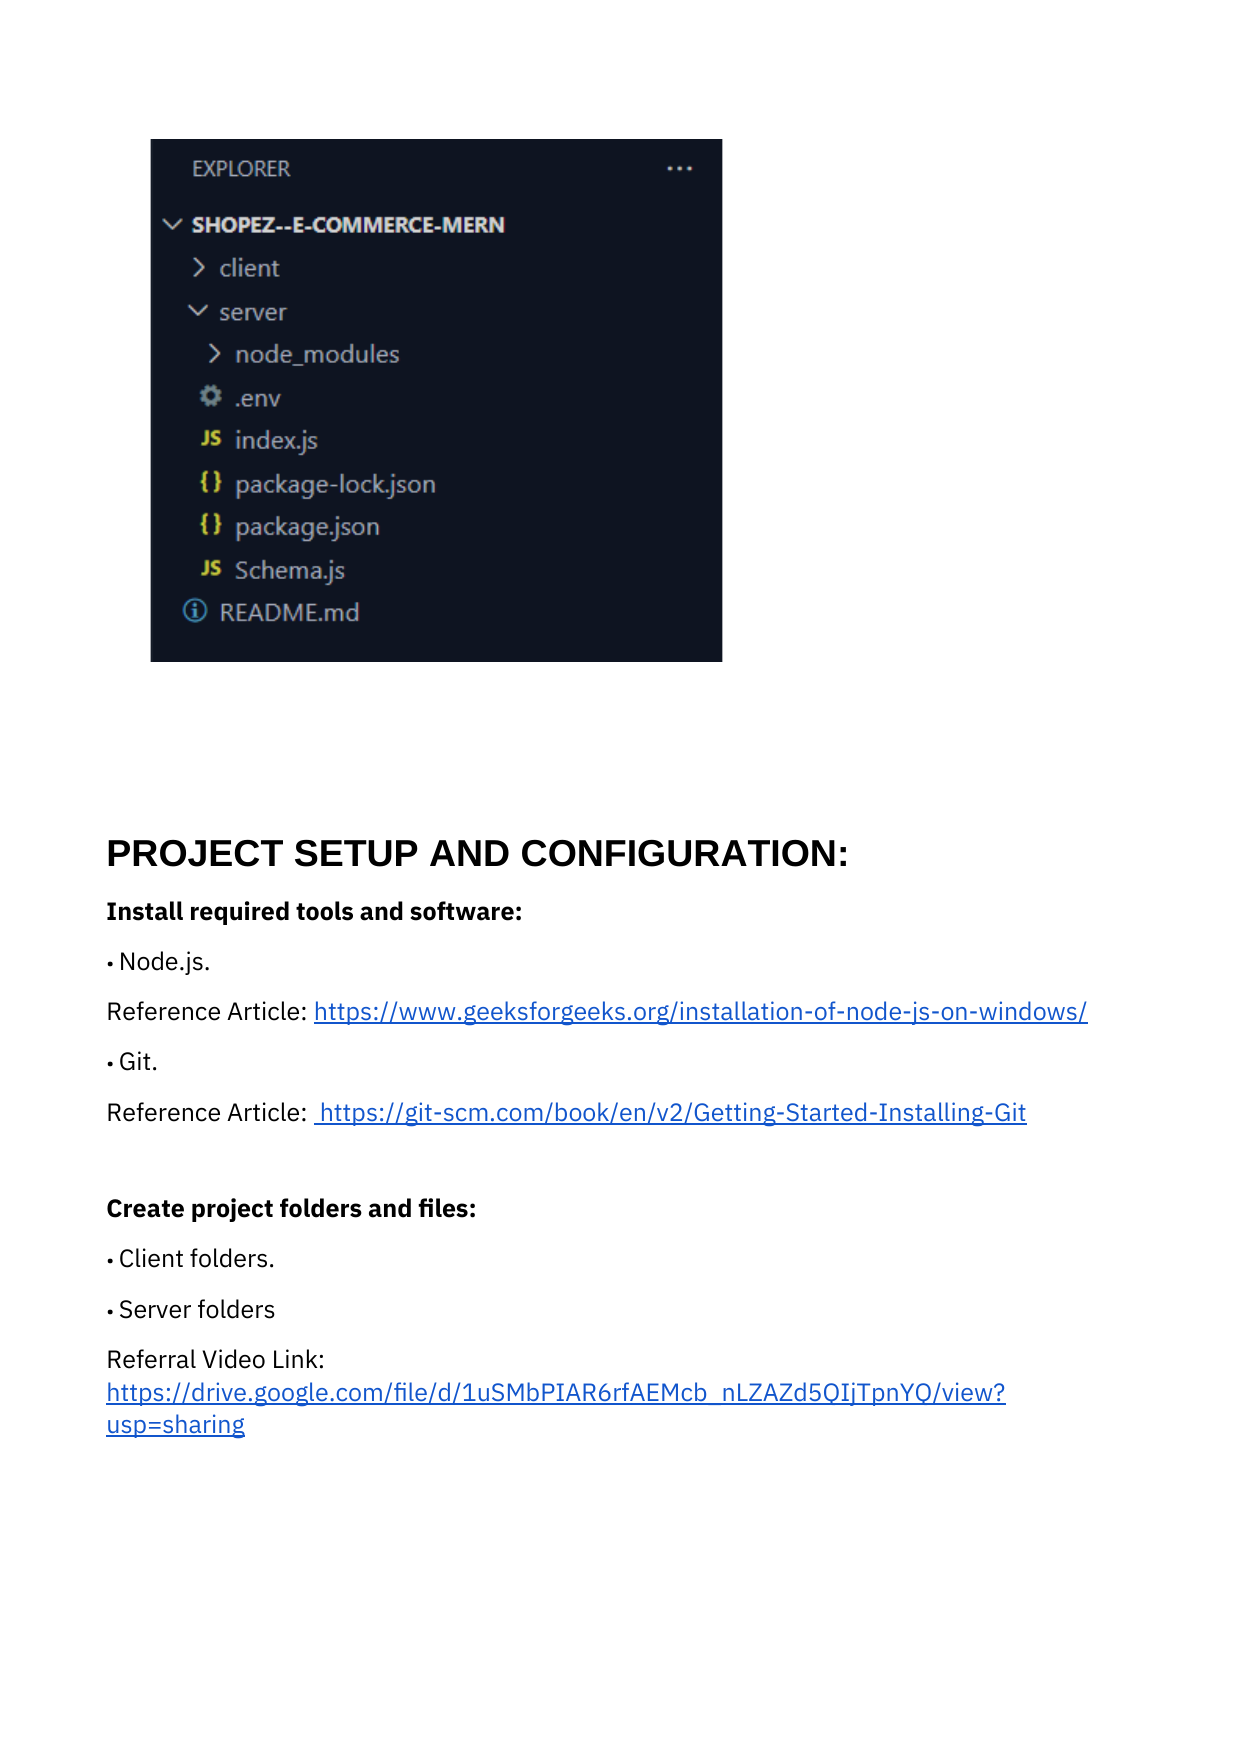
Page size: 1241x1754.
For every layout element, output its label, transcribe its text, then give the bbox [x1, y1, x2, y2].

text • Node.js. [106, 944, 1143, 977]
text • Git. [106, 1045, 1143, 1078]
text Reference Article: https://www.geeksforgeeks.org/installation-of-node-js-on-windows/ [106, 994, 1143, 1027]
subtitle PROJECT SETUP AND CONFIGURATION: [106, 831, 1143, 874]
text Reference Article: https://git-scm.com/book/en/v2/Getting-Started-Installing-Git [106, 1096, 1143, 1128]
text • Server folders [106, 1292, 1143, 1325]
text • Client folders. [106, 1242, 1143, 1275]
text Create project folders and files: [106, 1192, 1143, 1224]
text Referral Video Link: https://drive.google.com/file/d/1uSMbPIAR6rfAEMcb_nLZAZd5QIjTpnYQ/view?usp=sharing [106, 1343, 1143, 1440]
picture [150, 139, 723, 662]
text Install required tools and software: [106, 894, 1143, 927]
